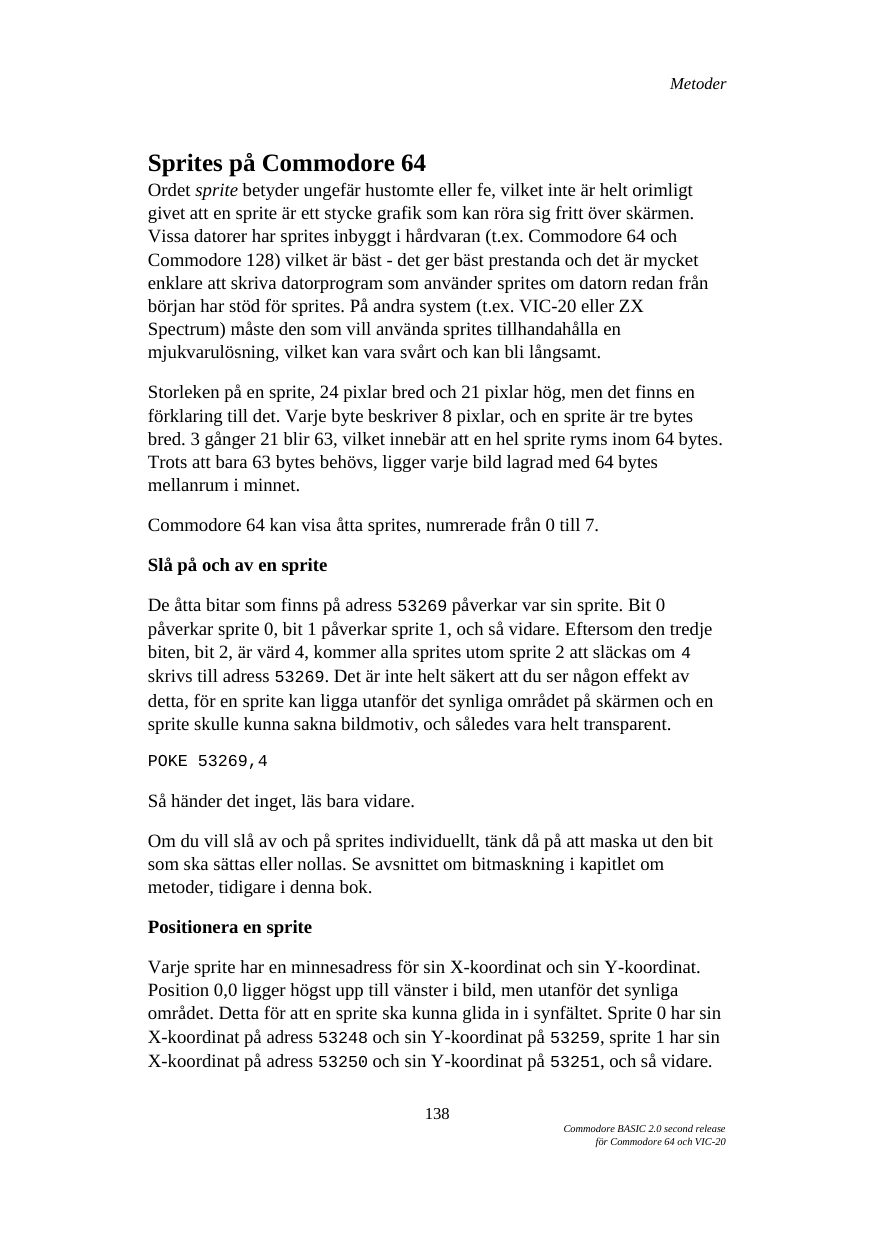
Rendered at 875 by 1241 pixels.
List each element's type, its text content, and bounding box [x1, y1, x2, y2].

text Ordet sprite betyder ungefär hustomte eller fe, vilket inte är helt orimligt givet att en sprite är ett stycke grafik som kan röra sig fritt över skärmen. Vissa datorer har sprites inbyggt i hårdvaran (t.ex. Commodore 64 och Commodore 128) vilket är bäst - det ger bäst prestanda och det är mycket enklare att skriva datorprogram som använder sprites om datorn redan från början har stöd för sprites. På andra system (t.ex. VIC-20 eller ZX Spectrum) måste den som vill använda sprites tillhandahålla en mjukvarulösning, vilket kan vara svårt och kan bli långsamt. [148, 179, 726, 363]
text De åtta bitar som finns på adress 53269 påverkar var sin sprite. Bit 0 påverkar sprite 0, bit 1 påverkar sprite 1, och så vidare. Eftersom den tredje biten, bit 2, är värd 4, kommer alla sprites utom sprite 2 att släckas om 4 skrivs till adress 53269. Det är inte helt säkert att du ser någon effekt av detta, för en sprite kan ligga utanför det synliga området på skärmen och en sprite skulle kunna sakna bildmotiv, och således vara helt transparent. [148, 594, 726, 734]
subtitle Sprites på Commodore 64 [148, 148, 726, 176]
text Slå på och av en sprite [148, 554, 726, 576]
text Så händer det inget, läs bara vidare. [148, 790, 726, 811]
text POKE 53269,4 [148, 753, 726, 772]
text Om du vill slå av och på sprites individuellt, tänk då på att maska ut den bit som ska sättas eller nollas. Se avsnittet om bitmaskning i kapitlet om metoder, tidigare i denna bok. [148, 829, 726, 898]
text Storleken på en sprite, 24 pixlar bred och 21 pixlar hög, men det finns en förklaring till det. Varje byte beskriver 8 pixlar, och en sprite är tre bytes bred. 3 gånger 21 blir 63, vilket innebär att en hel sprite ryms inom 64 bytes. Trots att bara 63 bytes behövs, ligger varje bild lagrad med 64 bytes mellanrum i minnet. [148, 381, 726, 496]
text Positionera en sprite [148, 916, 726, 937]
text Commodore 64 kan visa åtta sprites, numrerade från 0 till 7. [148, 514, 726, 536]
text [148, 956, 726, 1072]
